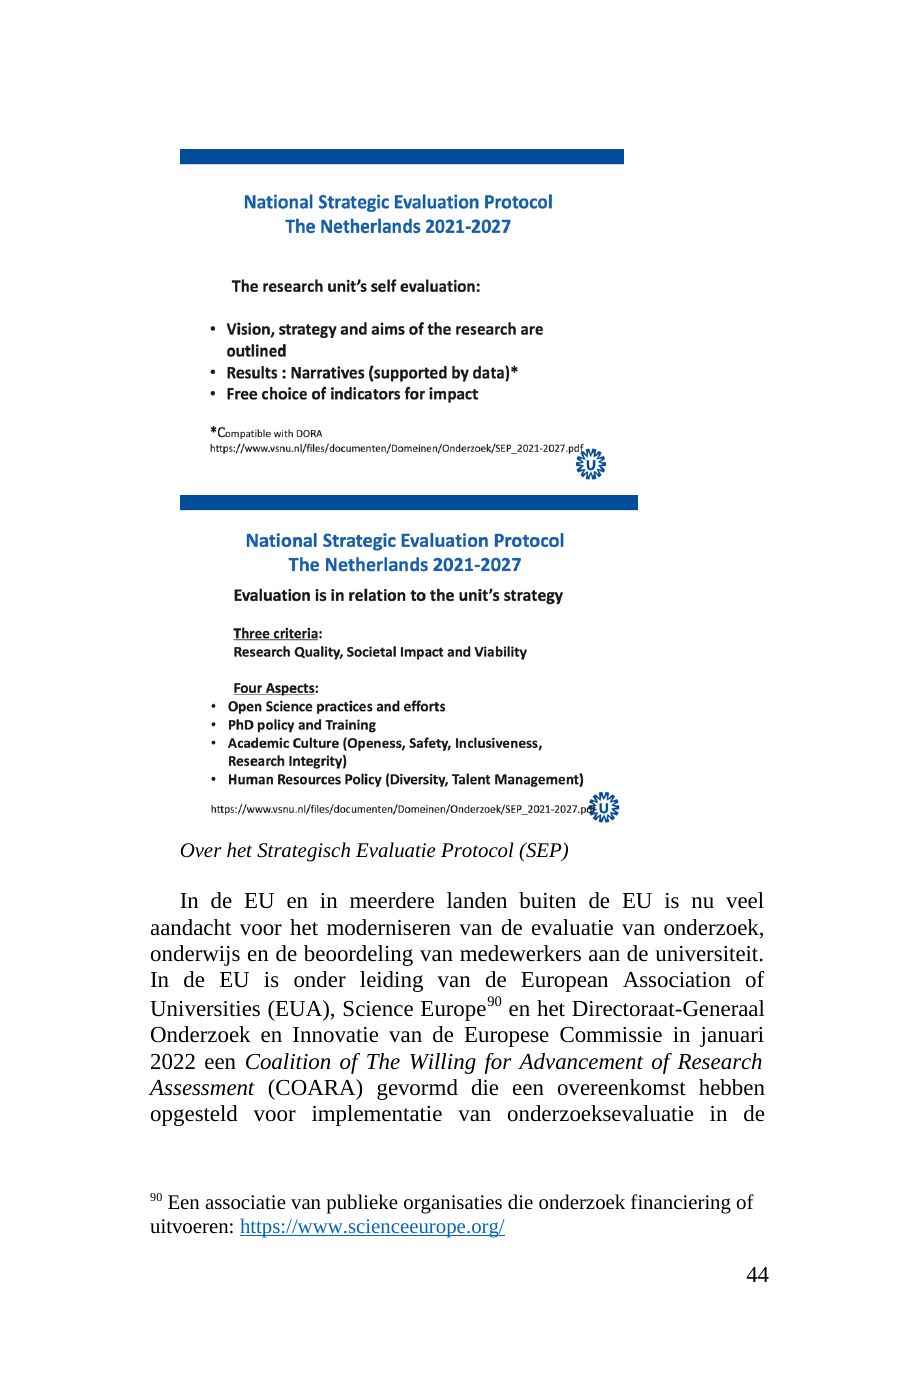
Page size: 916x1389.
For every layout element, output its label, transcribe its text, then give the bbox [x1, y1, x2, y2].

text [150, 887, 766, 1127]
picture [180, 149, 638, 838]
